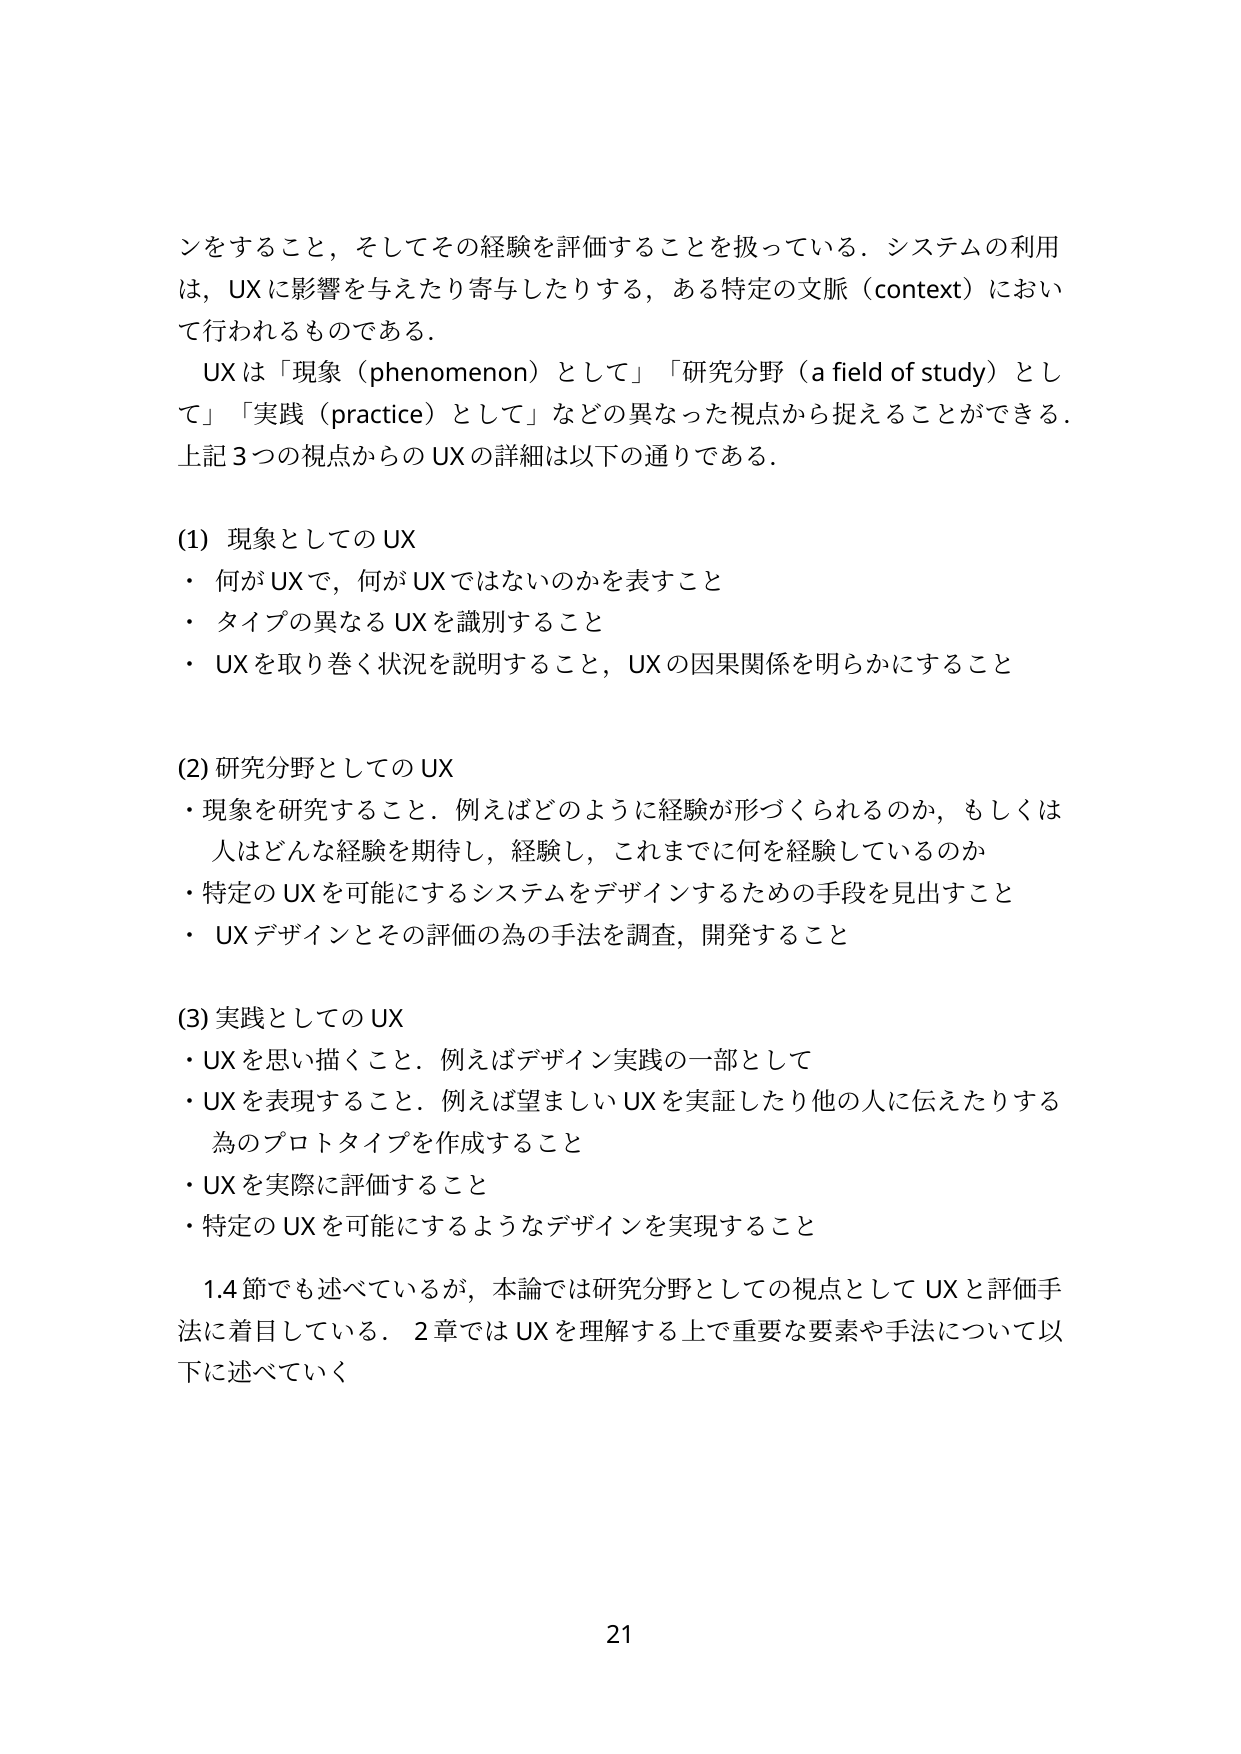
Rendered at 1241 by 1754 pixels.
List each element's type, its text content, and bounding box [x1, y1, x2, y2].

list UXデザインとその評価の為の手法を調査，開発すること [177, 913, 1063, 954]
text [177, 225, 1063, 350]
list 現象としてのUX [177, 517, 1063, 558]
list ・UXを実際に評価すること [177, 1163, 1063, 1204]
text UXは「現象（phenomenon）として」「研究分野（a field of study）として」「実践（practice）として」などの異なった視点から捉えることができる．上記3つの視点からのUXの詳細は以下の通りである． [177, 350, 1063, 475]
list UXを取り巻く状況を説明すること，UXの因果関係を明らかにすること [177, 642, 1063, 683]
list ・UXを表現すること．例えば望ましいUXを実証したり他の人に伝えたりする為のプロトタイプを作成すること [177, 1079, 1063, 1163]
list 何がUXで，何がUXではないのかを表すこと [177, 558, 1063, 600]
list ・特定のUXを可能にするようなデザインを実現すること [177, 1204, 1063, 1246]
list タイプの異なるUXを識別すること [177, 600, 1063, 642]
list (2) 研究分野としてのUX [177, 746, 1063, 788]
list ・UXを思い描くこと．例えばデザイン実践の一部として [177, 1038, 1063, 1079]
list ・現象を研究すること．例えばどのように経験が形づくられるのか，もしくは人はどんな経験を期待し，経験し，これまでに何を経験しているのか [177, 788, 1063, 871]
list ・特定のUXを可能にするシステムをデザインするための手段を見出すこと [177, 871, 1063, 913]
text 1.4節でも述べているが，本論では研究分野としての視点としてUXと評価手法に着目している． 2章ではUXを理解する上で重要な要素や手法について以下に述べていく [177, 1267, 1063, 1392]
list (3) 実践としてのUX [177, 996, 1063, 1038]
